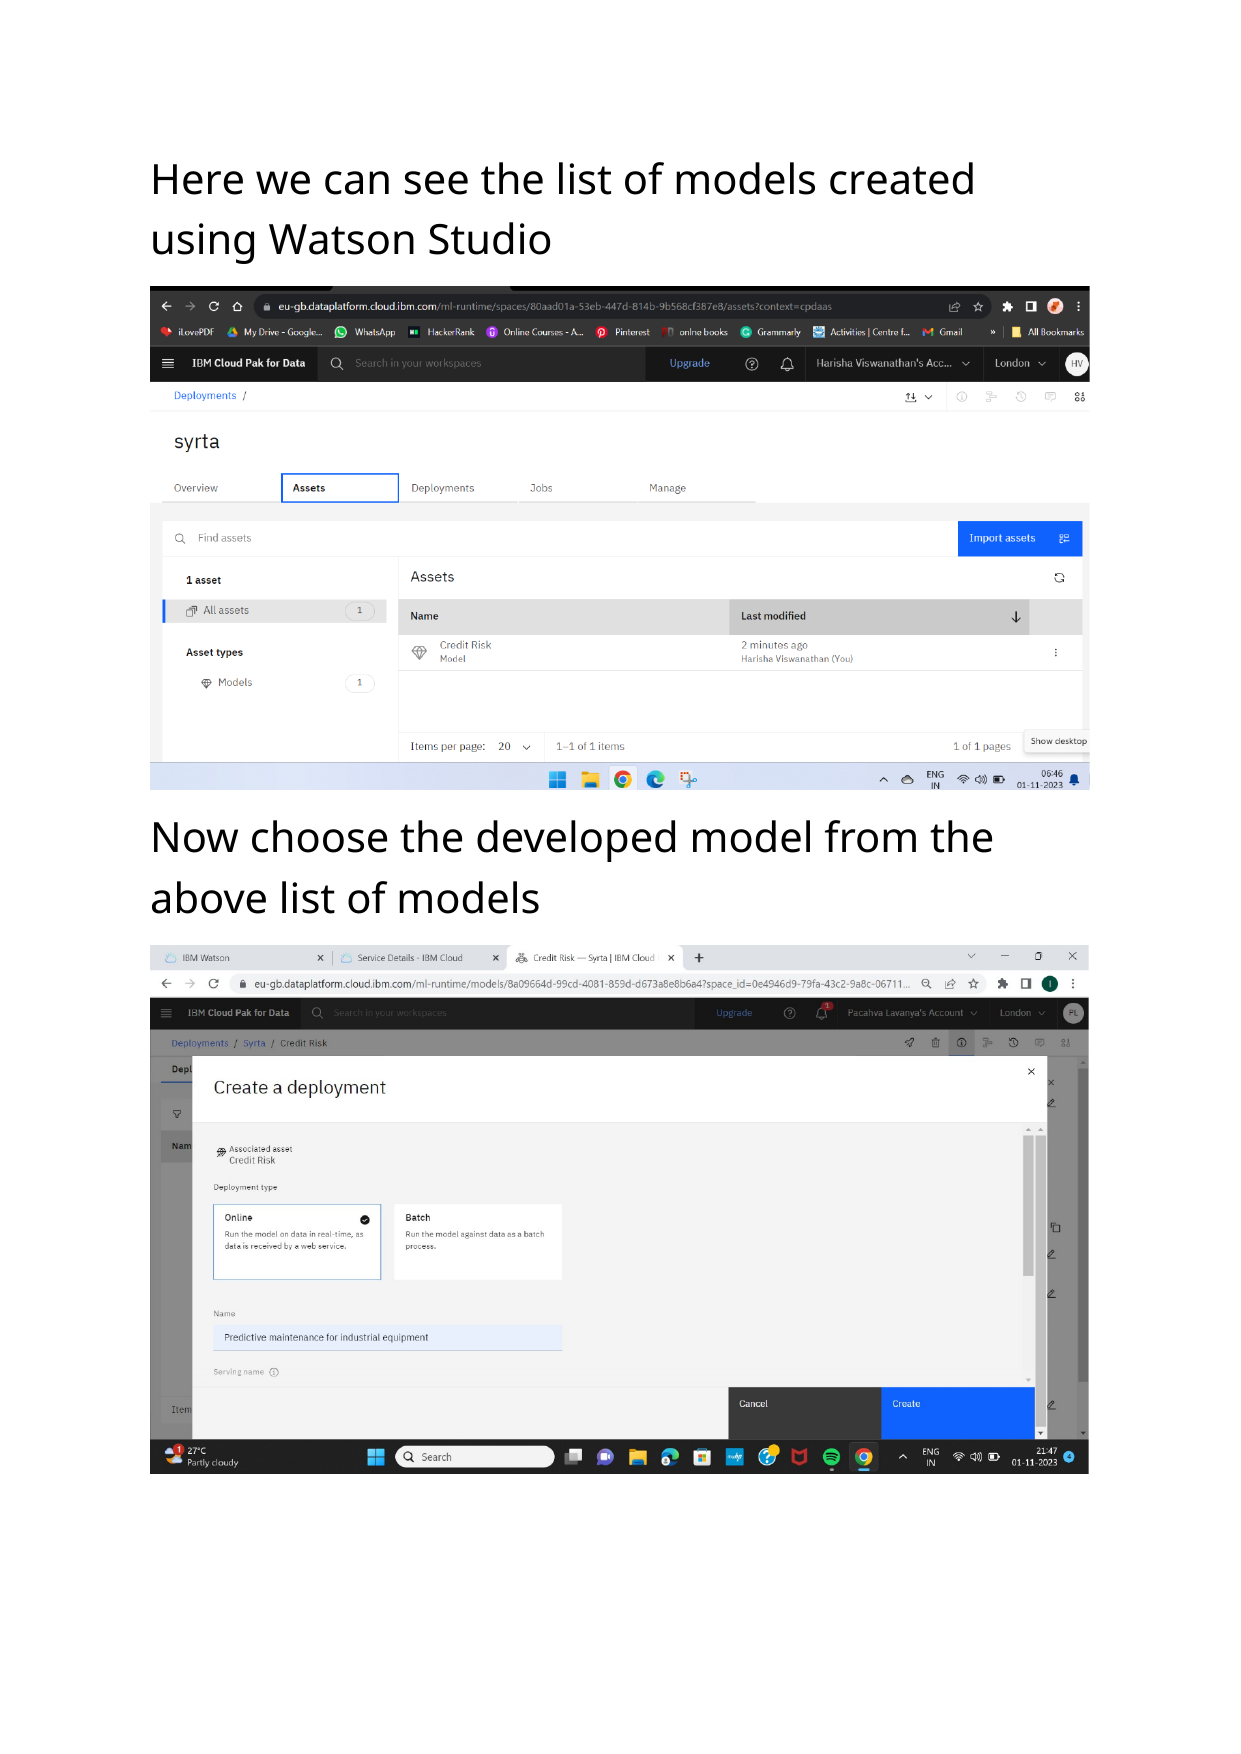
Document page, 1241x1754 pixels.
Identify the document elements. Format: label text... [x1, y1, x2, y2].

text Now choose the developed model from the above list of models [150, 808, 1090, 925]
picture [150, 945, 1089, 1474]
picture [150, 286, 1090, 790]
text Here we can see the list of models created using Watson Studio [150, 150, 1090, 267]
